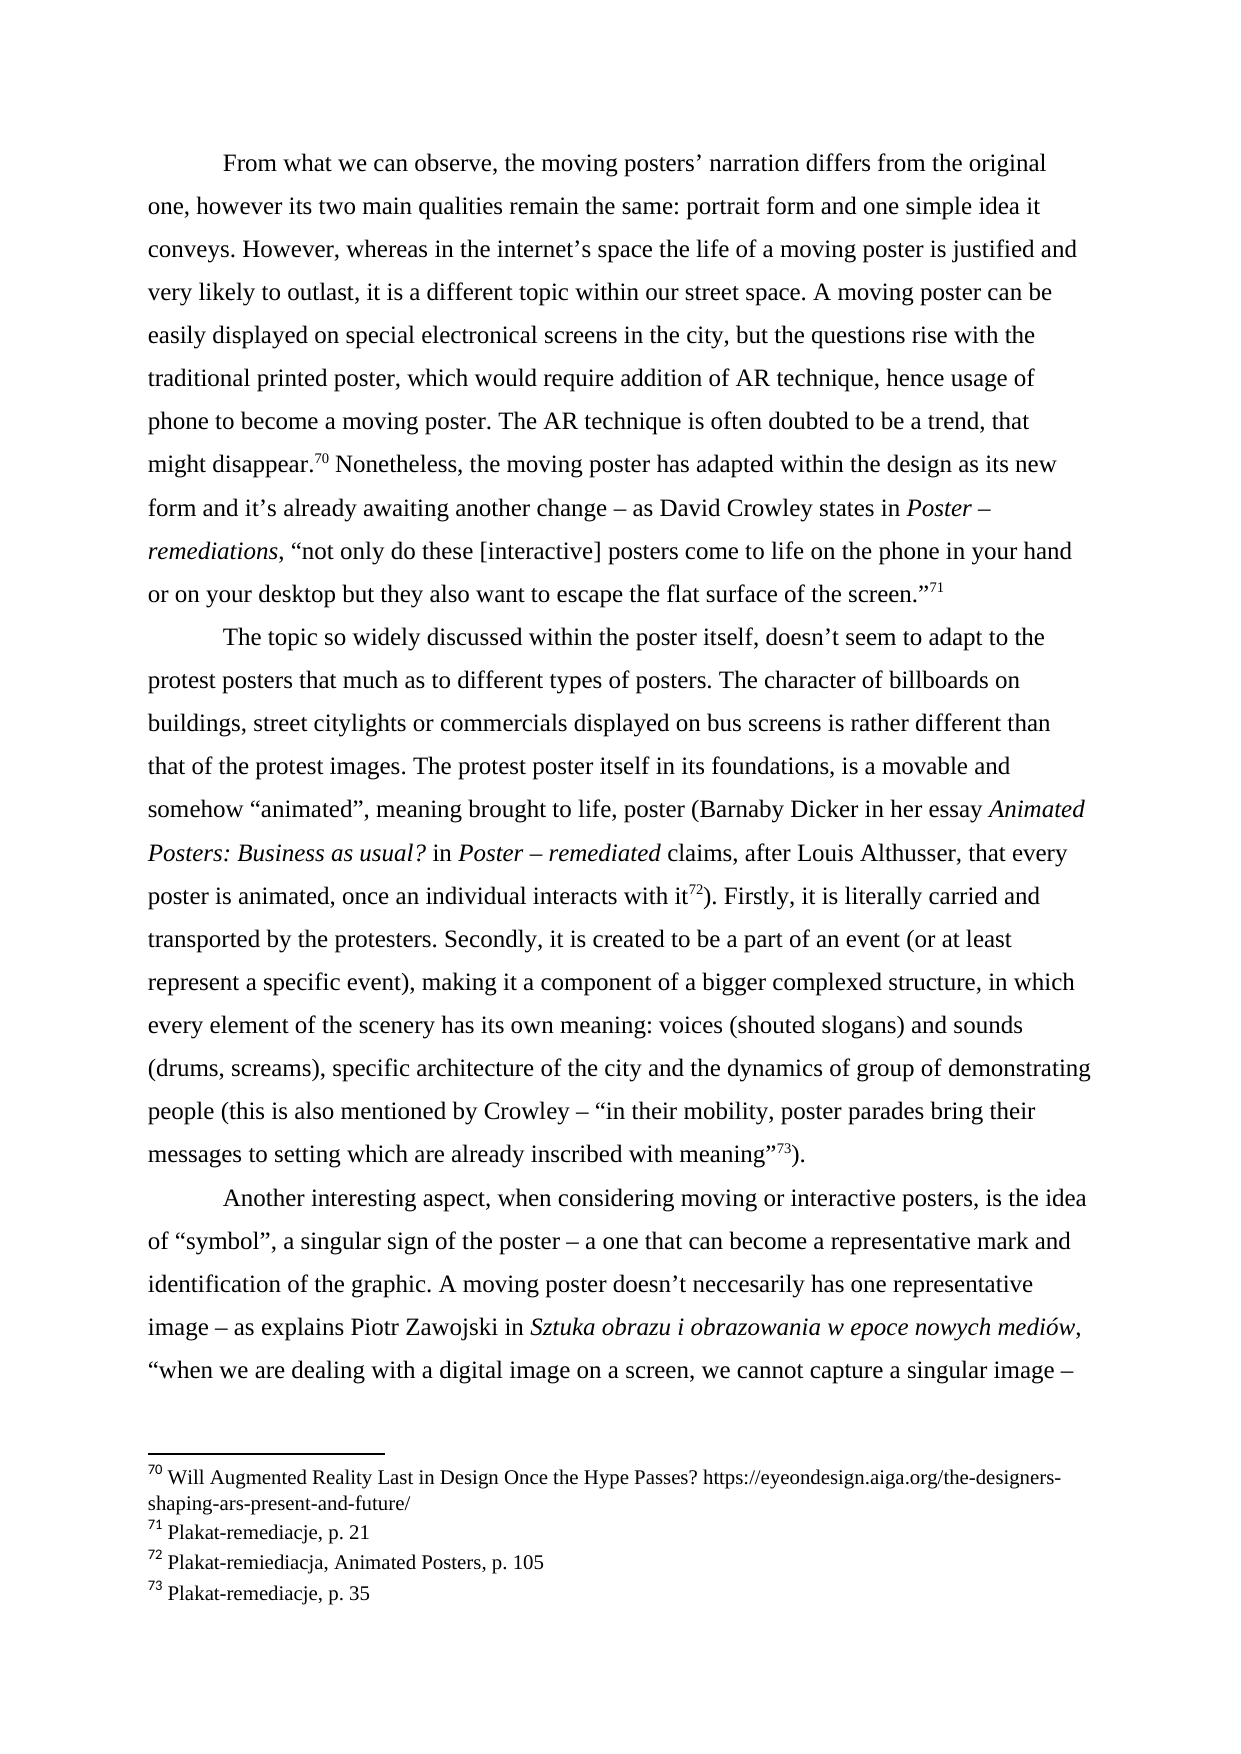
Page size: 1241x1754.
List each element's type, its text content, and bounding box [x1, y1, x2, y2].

text The topic so widely discussed within the poster itself, doesn’t seem to adapt to the protest posters that much as to different types of posters. The character of billboards on buildings, street citylights or commercials displayed on bus screens is rather different than that of the protest images. The protest poster itself in its foundations, is a movable and somehow “animated”, meaning brought to life, poster (Barnaby Dicker in her essay Animated Posters: Business as usual? in Poster – remediated claims, after Louis Althusser, that every poster is animated, once an individual interacts with it). Firstly, it is literally carried and transported by the protesters. Secondly, it is created to be a part of an event (or at least represent a specific event), making it a component of a bigger complexed structure, in which every element of the scenery has its own meaning: voices (shouted slogans) and sounds (drums, screams), specific architecture of the city and the dynamics of group of demonstrating people (this is also mentioned by Crowley – “in their mobility, poster parades bring their messages to setting which are already inscribed with meaning”). [148, 622, 1093, 1168]
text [148, 1183, 1093, 1384]
text From what we can observe, the moving posters’ narration differs from the original one, however its two main qualities remain the same: portrait form and one simple idea it conveys. However, whereas in the internet’s space the life of a moving poster is justified and very likely to outlast, it is a different topic within our street space. A moving poster can be easily displayed on special electronical screens in the city, but the questions rise with the traditional printed poster, which would require addition of AR technique, hence usage of phone to become a moving poster. The AR technique is often doubted to be a trend, that might disappear. Nonetheless, the moving poster has adapted within the design as its new form and it’s already awaiting another change – as David Crowley states in Poster –remediations, “not only do these [interactive] posters come to life on the phone in your hand or on your desktop but they also want to escape the flat surface of the screen.” [148, 148, 1093, 608]
